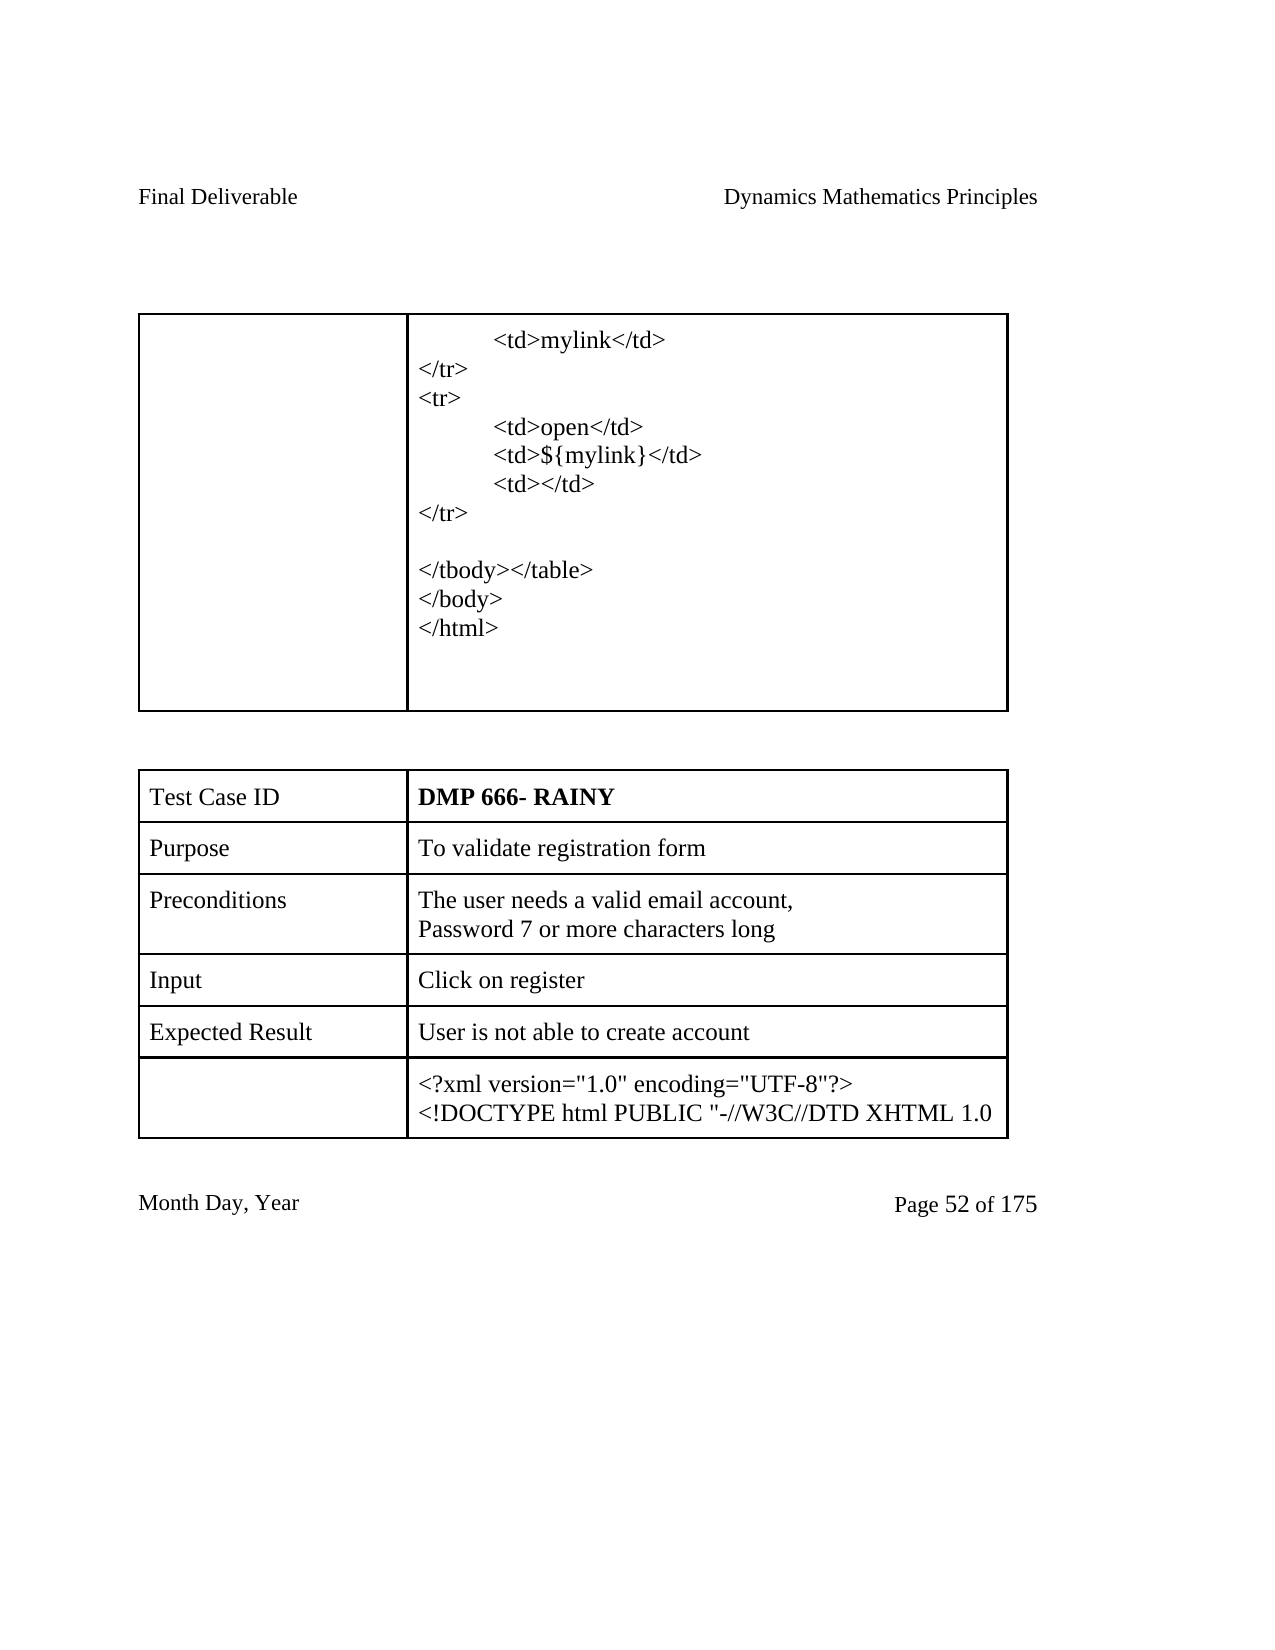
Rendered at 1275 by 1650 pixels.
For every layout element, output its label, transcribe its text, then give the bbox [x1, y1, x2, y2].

table_cell The user needs a valid email account, Password 7 or more characters long [409, 875, 1006, 953]
table_cell Click on register [409, 955, 1006, 1005]
table_cell User is not able to create account [409, 1007, 1006, 1056]
table_cell Expected Result [140, 1007, 406, 1056]
table_cell Purpose [140, 823, 406, 873]
table_cell <?xml version="1.0" encoding="UTF-8"?> <!DOCTYPE html PUBLIC "-//W3C//DTD XHTML 1.0 Strict//EN" "http://www.w3.org/TR/xhtml1/DTD/xhtml1-strict.dtd"> <html xmlns="http://www.w3.org/1999/xhtml" xml:lang="en" lang="en"> <head profile="http://selenium-ide.openqa.org/profiles/test-case"> <meta http-equiv="Content-Type" content="text/html; charset=UTF-8" /> <link rel="selenium.base" href="http://localhost/DynaMathVersion1/registrationform.php" /> <title>New Test</title> </head> <body> <table cellpadding="1" cellspacing="1" border="1"> <thead> <tr><td rowspan="1" colspan="3">New Test</td></tr> </thead><tbody> <tr> <td>open</td> <td>/DynaMathVersion1/registrationform.php</td> <td></td> </tr> <tr> <td>type</td> <td>id=inputfn3</td> <td>ingrid</td> </tr> <tr> <td>type</td> <td>name=email</td> <td>itroc001@fiu.edu</td> </tr> <tr> <td>type</td> <td>id=inputGender2</td> <td>f</td> </tr> <tr> <td>type</td> <td>id=inputUsername2</td> <td>ingrid</td> </tr> <tr> <td>type</td> <td>id=inputPassword3</td> <td>123456789</td> </tr> <tr> <td>type</td> <td>id=inputPassword4</td> <td>123456789</td> </tr> <tr> <td>clickAndWait</td> <td>name=submit</td> <td></td> </tr> <tr> <td>open</td> <td>http://www.gmail.com</td> <td></td> </tr> <tr> <td>type</td> <td>id=Email</td> <td>itroc001@fiu.edu</td> </tr> <tr> <td>click</td> <td>id=next</td> <td></td> </tr> <tr> <td>type</td> <td>id=Passwd</td> <td>passwd</td> </tr> <tr> <td>clickAndWait</td> <td>id=signIn</td> <td></td> </tr> <tr> <td>click</td> <td>//span[@id=':2p']/b</td> <td></td> </tr> <tr> <td>storeText</td> <td>link=regexp:http://localhost/DynaMathVersion1/emailconfirm.php*</td> <td>mylink</td> </tr> <tr> <td>open</td> <td>${mylink}</td> <td></td> </tr> </tbody></table> </body> </html> [409, 315, 1006, 710]
table_cell [140, 1059, 406, 1137]
table_header DMP 666- RAINY [409, 771, 1006, 821]
table_header Test Case ID [140, 771, 406, 821]
table_cell To validate registration form [409, 823, 1006, 873]
table_cell Preconditions [140, 875, 406, 953]
table_cell Input [140, 955, 406, 1005]
table_cell [140, 315, 406, 710]
